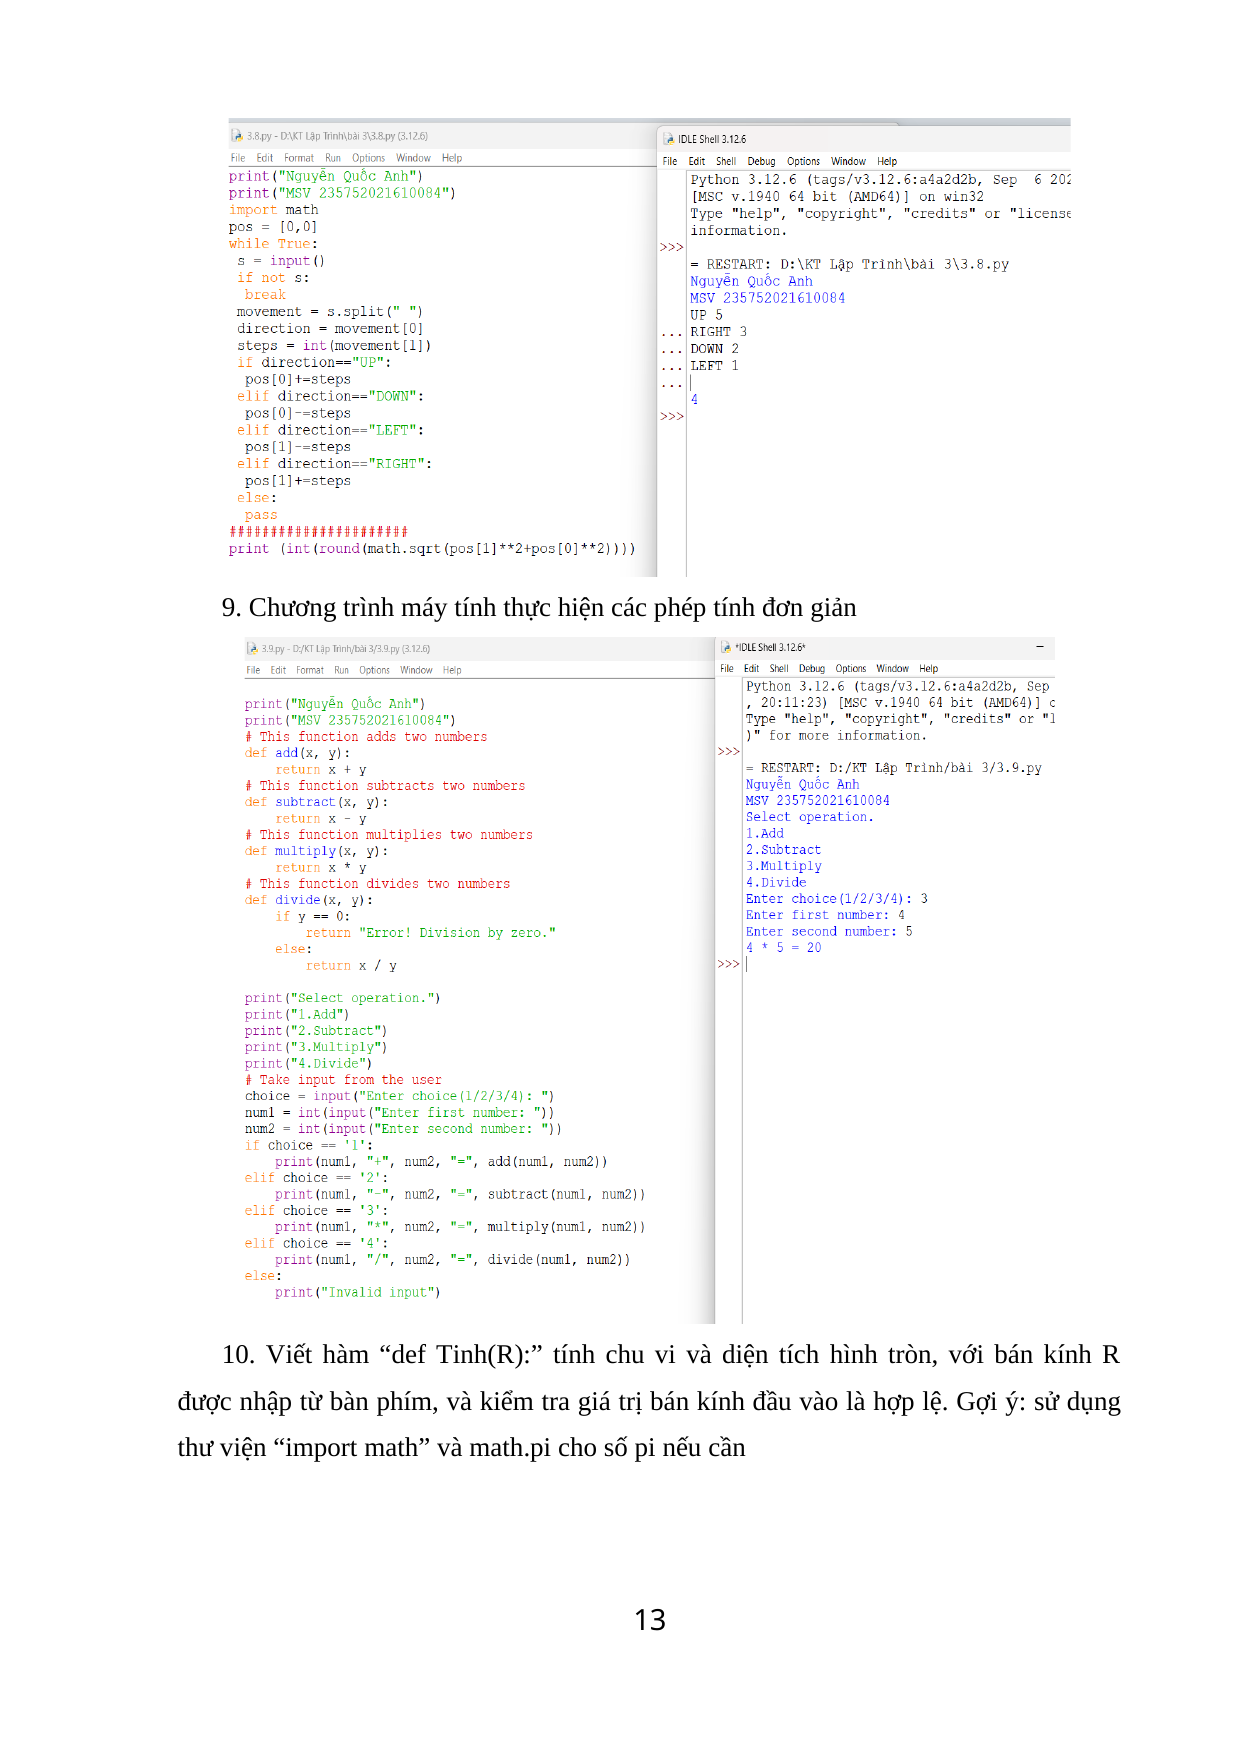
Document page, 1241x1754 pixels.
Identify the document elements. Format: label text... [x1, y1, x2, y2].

picture [244, 637, 1055, 1324]
picture [228, 118, 1071, 577]
list 10. Viết hàm “def Tinh(R):” tính chu vi và diện tích hình tròn, với bán kính R được nhập từ bàn phím, và kiểm tra giá trị bán kính đầu vào là hợp lệ. Gợi ý: sử dụng thư viện “import math” và math.pi cho số pi nếu cần [177, 1338, 1122, 1462]
list 9. Chương trình máy tính thực hiện các phép tính đơn giản [177, 591, 1122, 622]
